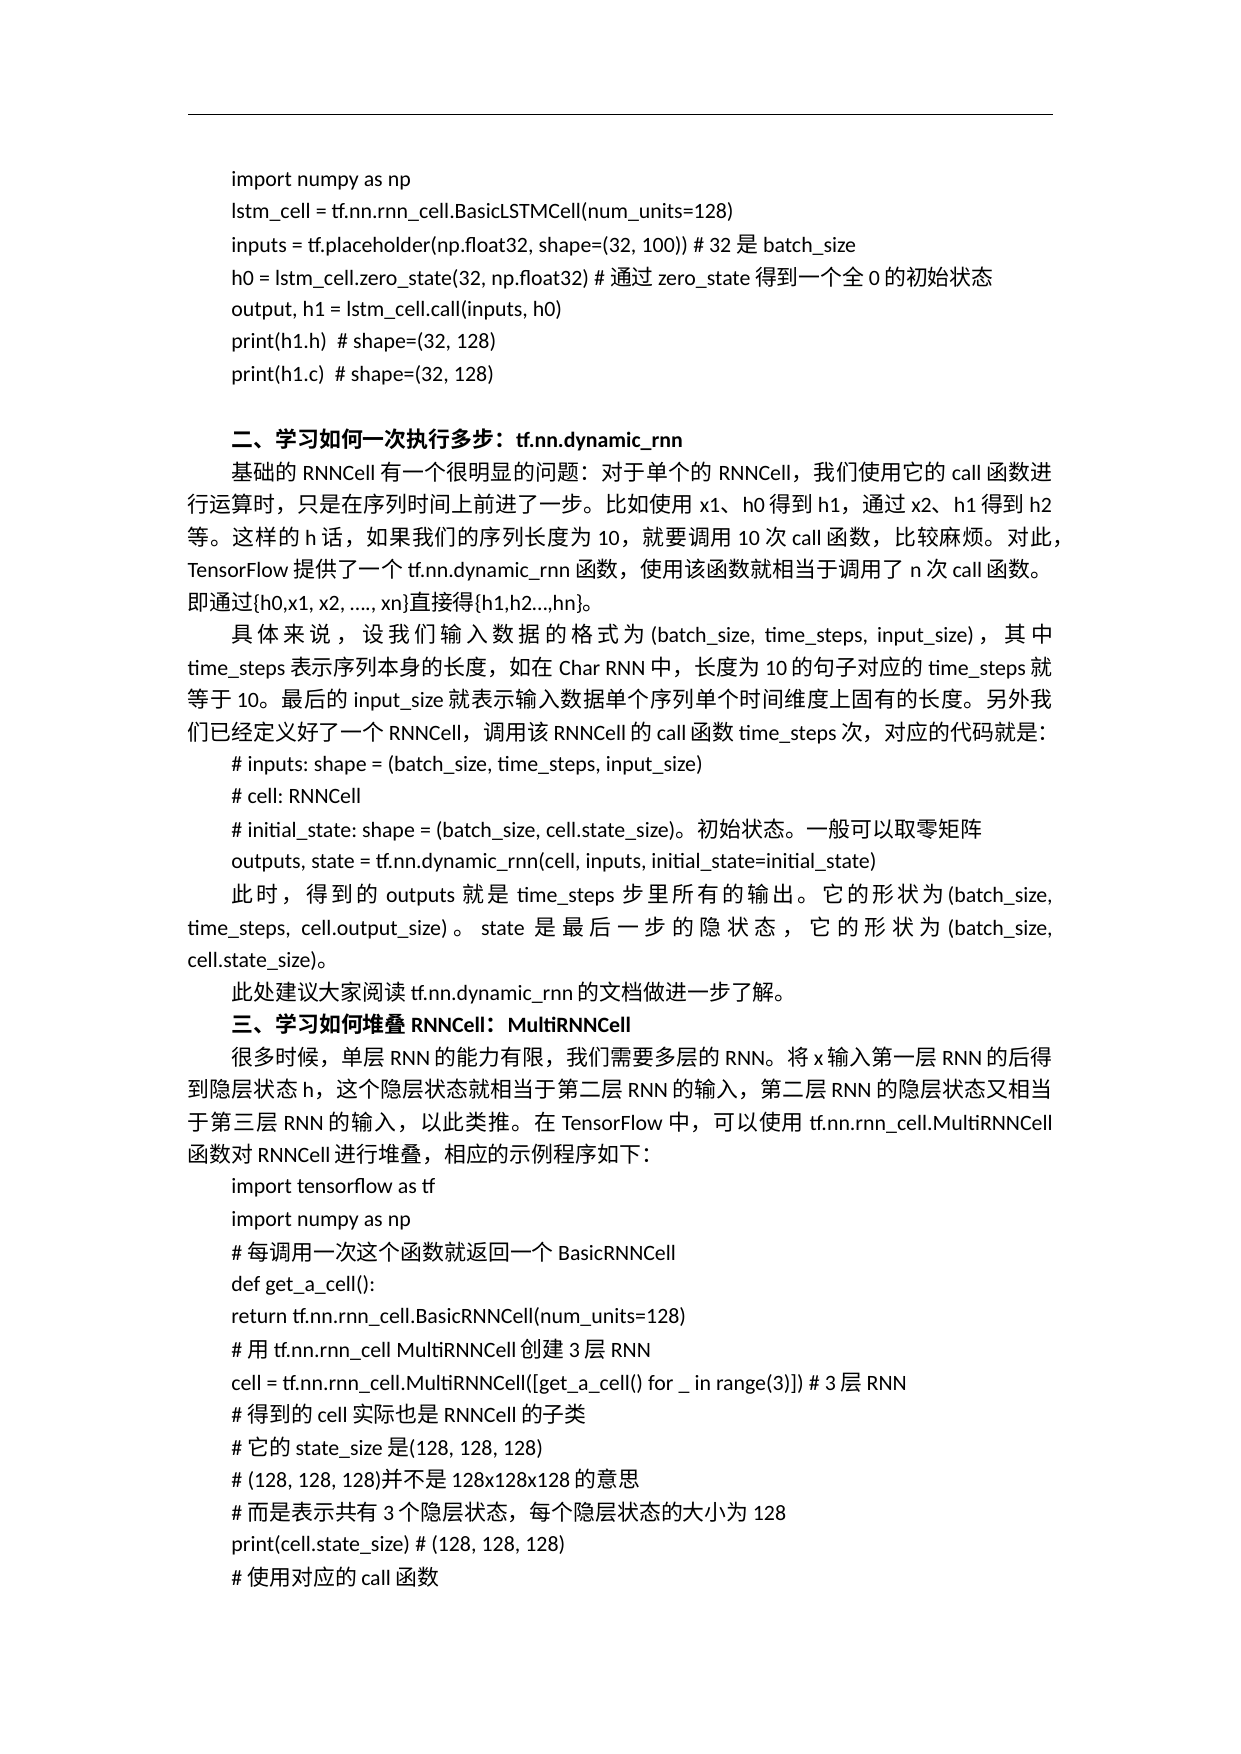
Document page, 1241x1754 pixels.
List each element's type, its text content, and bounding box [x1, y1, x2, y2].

text # 使用对应的call函数 [187, 1559, 1053, 1592]
text # 而是表示共有3个隐层状态，每个隐层状态的大小为128 [187, 1494, 1053, 1527]
text import tensorflow as tf [187, 1169, 1053, 1202]
text # 每调用一次这个函数就返回一个BasicRNNCell [187, 1234, 1053, 1267]
text h0 = lstm_cell.zero_state(32, np.float32) # 通过zero_state得到一个全0的初始状态 [187, 259, 1053, 292]
text print(h1.c) # shape=(32, 128) [187, 357, 1053, 389]
text inputs = tf.placeholder(np.float32, shape=(32, 100)) # 32 是 batch_size [187, 227, 1053, 259]
text # 得到的cell实际也是RNNCell的子类 [187, 1397, 1053, 1429]
text return tf.nn.rnn_cell.BasicRNNCell(num_units=128) [187, 1299, 1053, 1332]
text 此处建议大家阅读tf.nn.dynamic_rnn的文档做进一步了解。 [187, 974, 1053, 1007]
text outputs, state = tf.nn.dynamic_rnn(cell, inputs, initial_state=initial_state) [187, 844, 1053, 877]
text import numpy as np [187, 1202, 1053, 1234]
text def get_a_cell(): [187, 1267, 1053, 1299]
text # 用tf.nn.rnn_cell MultiRNNCell创建3层RNN [187, 1332, 1053, 1364]
text 基础的RNNCell有一个很明显的问题：对于单个的RNNCell，我们使用它的call函数进行运算时，只是在序列时间上前进了一步。比如使用x1、h0得到h1，通过x2、h1得到h2等。这样的h话，如果我们的序列长度为10，就要调用10次call函数，比较麻烦。对此，TensorFlow提供了一个tf.nn.dynamic_rnn函数，使用该函数就相当于调用了n次call函数。即通过{h0,x1, x2, …., xn}直接得{h1,h2…,hn}。 [187, 454, 1053, 617]
text # inputs: shape = (batch_size, time_steps, input_size) [187, 747, 1053, 779]
text # initial_state: shape = (batch_size, cell.state_size)。初始状态。一般可以取零矩阵 [187, 812, 1053, 844]
text 二、学习如何一次执行多步：tf.nn.dynamic_rnn [187, 422, 1053, 454]
text print(h1.h) # shape=(32, 128) [187, 324, 1053, 357]
text lstm_cell = tf.nn.rnn_cell.BasicLSTMCell(num_units=128) [187, 194, 1053, 227]
text 此时，得到的outputs就是time_steps步里所有的输出。它的形状为(batch_size, time_steps, cell.output_size)。state是最后一步的隐状态，它的形状为(batch_size, cell.state_size)。 [187, 877, 1053, 974]
text output, h1 = lstm_cell.call(inputs, h0) [187, 292, 1053, 324]
text 具体来说，设我们输入数据的格式为(batch_size, time_steps, input_size)，其中time_steps表示序列本身的长度，如在Char RNN中，长度为10的句子对应的time_steps就等于10。最后的input_size就表示输入数据单个序列单个时间维度上固有的长度。另外我们已经定义好了一个RNNCell，调用该RNNCell的call函数time_steps次，对应的代码就是： [187, 617, 1053, 747]
text import numpy as np [187, 162, 1053, 194]
text # cell: RNNCell [187, 779, 1053, 812]
text # 它的state_size是(128, 128, 128) [187, 1429, 1053, 1462]
text 三、学习如何堆叠RNNCell：MultiRNNCell [187, 1007, 1053, 1039]
text 很多时候，单层RNN的能力有限，我们需要多层的RNN。将x输入第一层RNN的后得到隐层状态h，这个隐层状态就相当于第二层RNN的输入，第二层RNN的隐层状态又相当于第三层RNN的输入，以此类推。在TensorFlow中，可以使用tf.nn.rnn_cell.MultiRNNCell函数对RNNCell进行堆叠，相应的示例程序如下： [187, 1039, 1053, 1169]
text # (128, 128, 128)并不是128x128x128的意思 [187, 1462, 1053, 1494]
text cell = tf.nn.rnn_cell.MultiRNNCell([get_a_cell() for _ in range(3)]) # 3层RNN [187, 1364, 1053, 1397]
text print(cell.state_size) # (128, 128, 128) [187, 1527, 1053, 1559]
